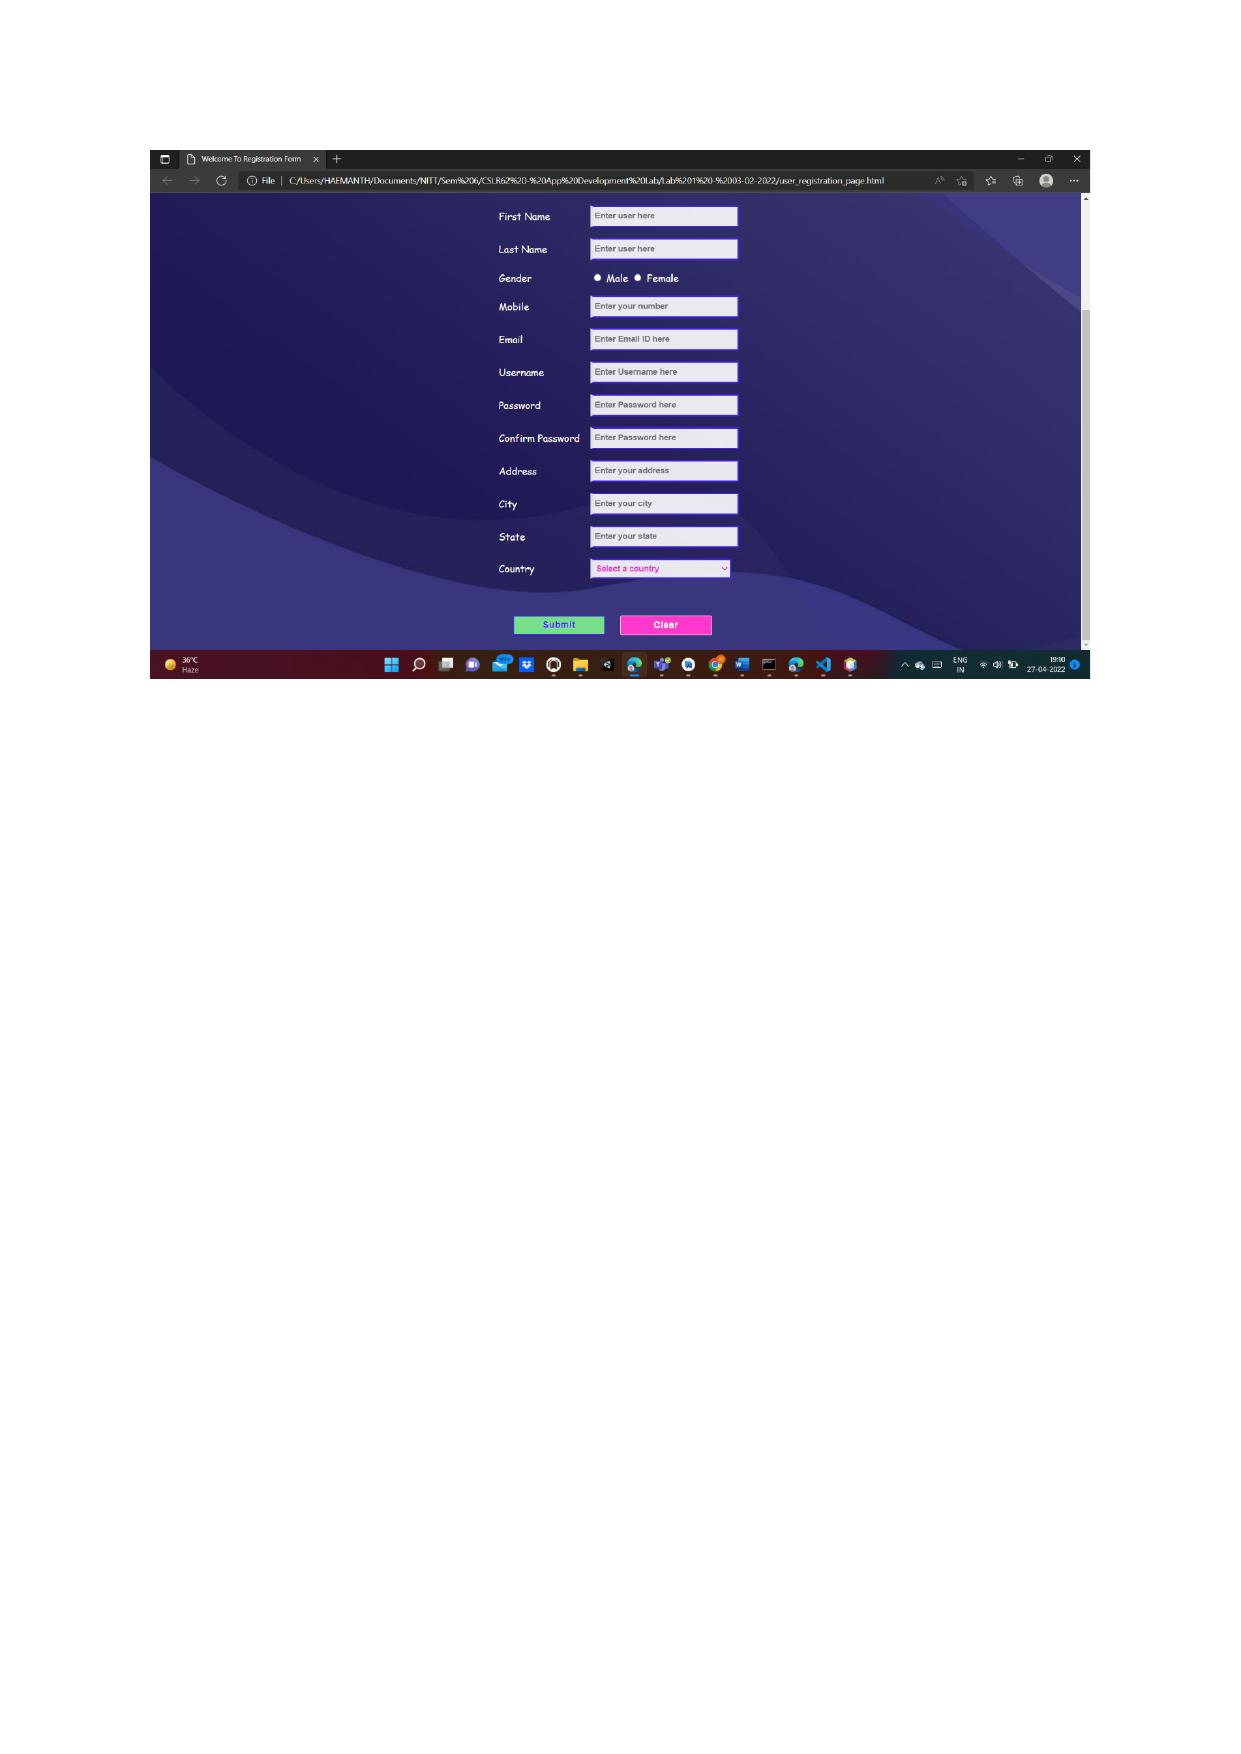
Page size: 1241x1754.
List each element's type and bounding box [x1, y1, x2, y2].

picture [150, 150, 1091, 679]
